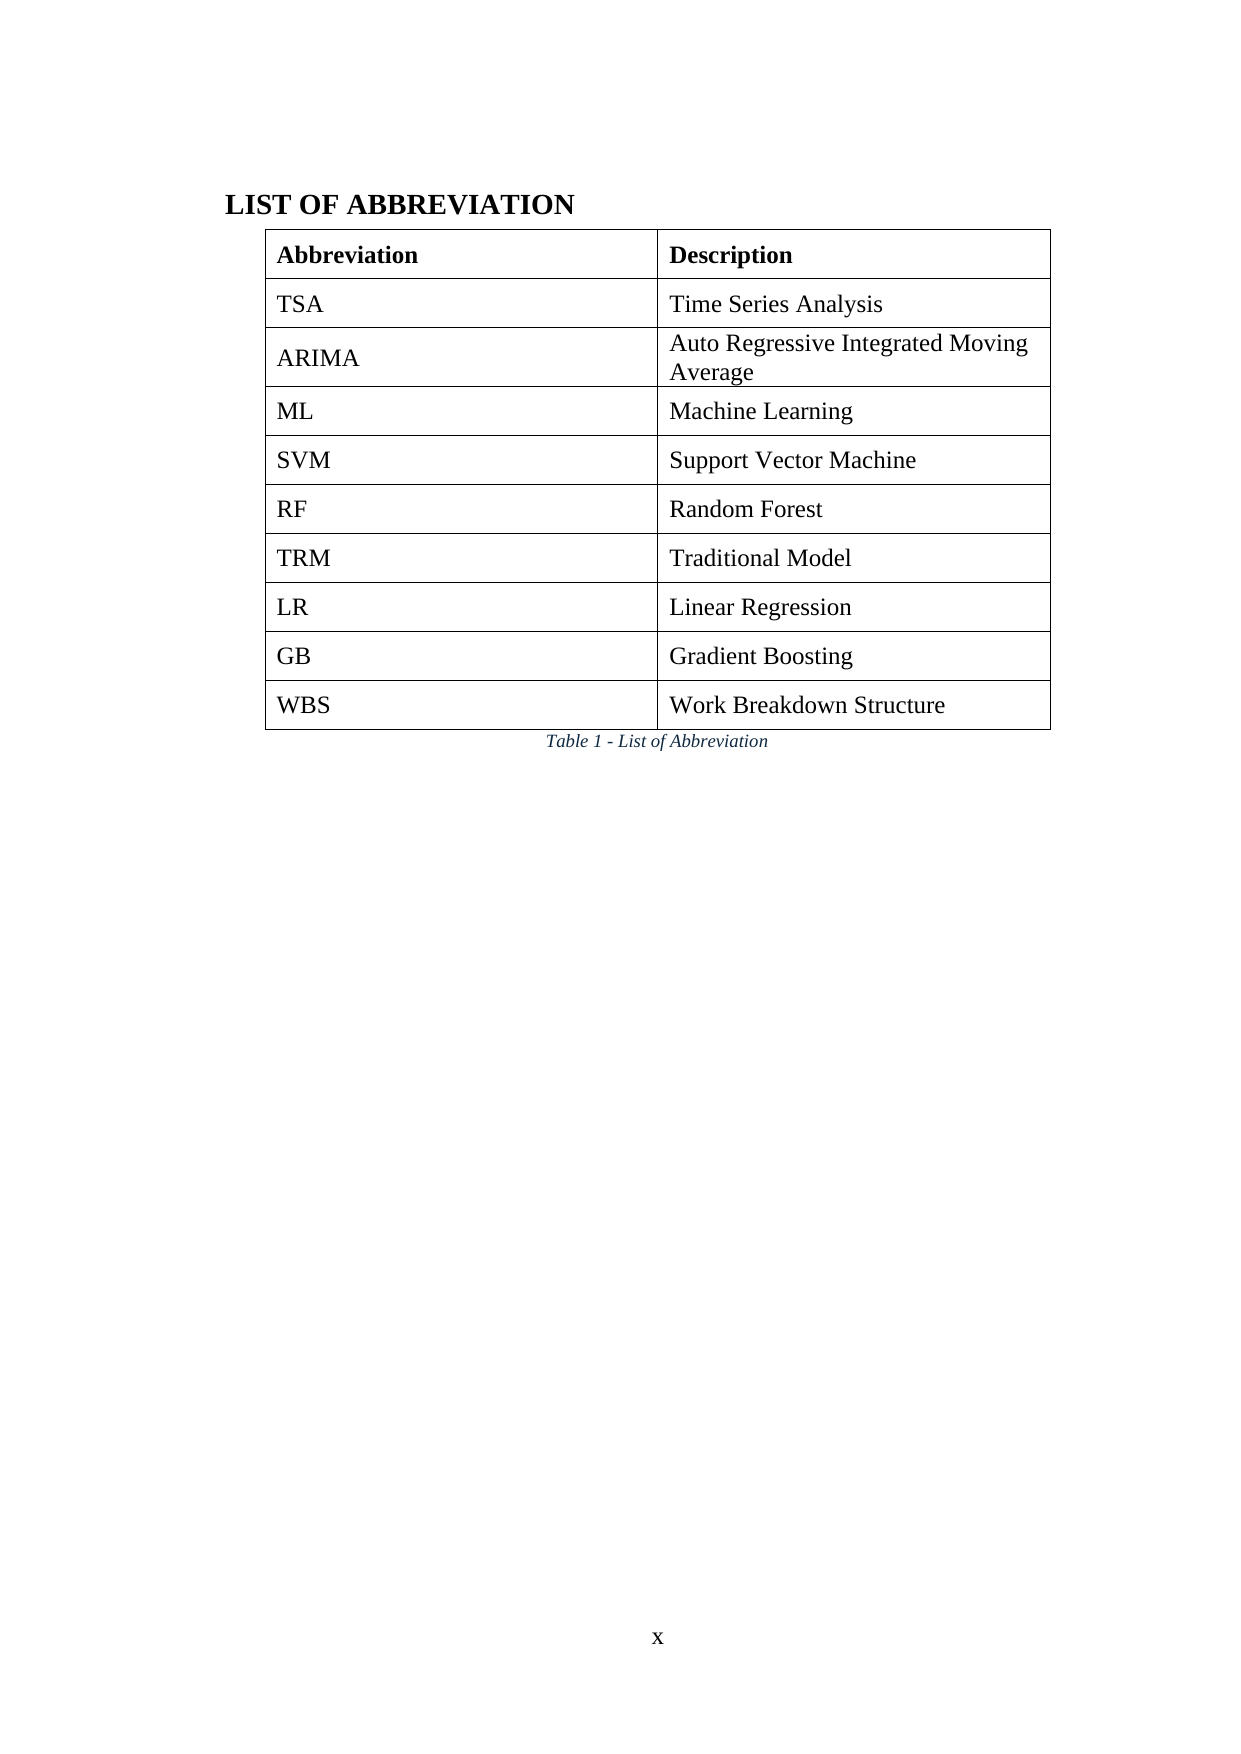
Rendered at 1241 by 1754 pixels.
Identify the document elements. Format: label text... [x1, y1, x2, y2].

table_cell LR [266, 583, 657, 631]
text Table 1 - List of Abbreviation [225, 729, 1090, 751]
table_cell ARIMA [266, 328, 657, 386]
table_cell Work Breakdown Structure [658, 681, 1050, 728]
table_cell Gradient Boosting [658, 632, 1050, 679]
table_cell Time Series Analysis [658, 279, 1050, 327]
table_cell Support Vector Machine [658, 436, 1050, 484]
table_cell TRM [266, 534, 657, 582]
table_cell Linear Regression [658, 583, 1050, 631]
table_header Abbreviation [266, 230, 657, 278]
table_cell Machine Learning [658, 387, 1050, 435]
table_cell WBS [266, 681, 657, 728]
subtitle LIST OF ABBREVIATION [225, 187, 1090, 221]
table_header Description [658, 230, 1050, 278]
table_cell RF [266, 485, 657, 533]
table_cell Auto Regressive Integrated Moving Average [658, 328, 1050, 386]
table_cell SVM [266, 436, 657, 484]
table_cell Random Forest [658, 485, 1050, 533]
table_cell ML [266, 387, 657, 435]
table_cell TSA [266, 279, 657, 327]
table_cell GB [266, 632, 657, 679]
table_cell Traditional Model [658, 534, 1050, 582]
